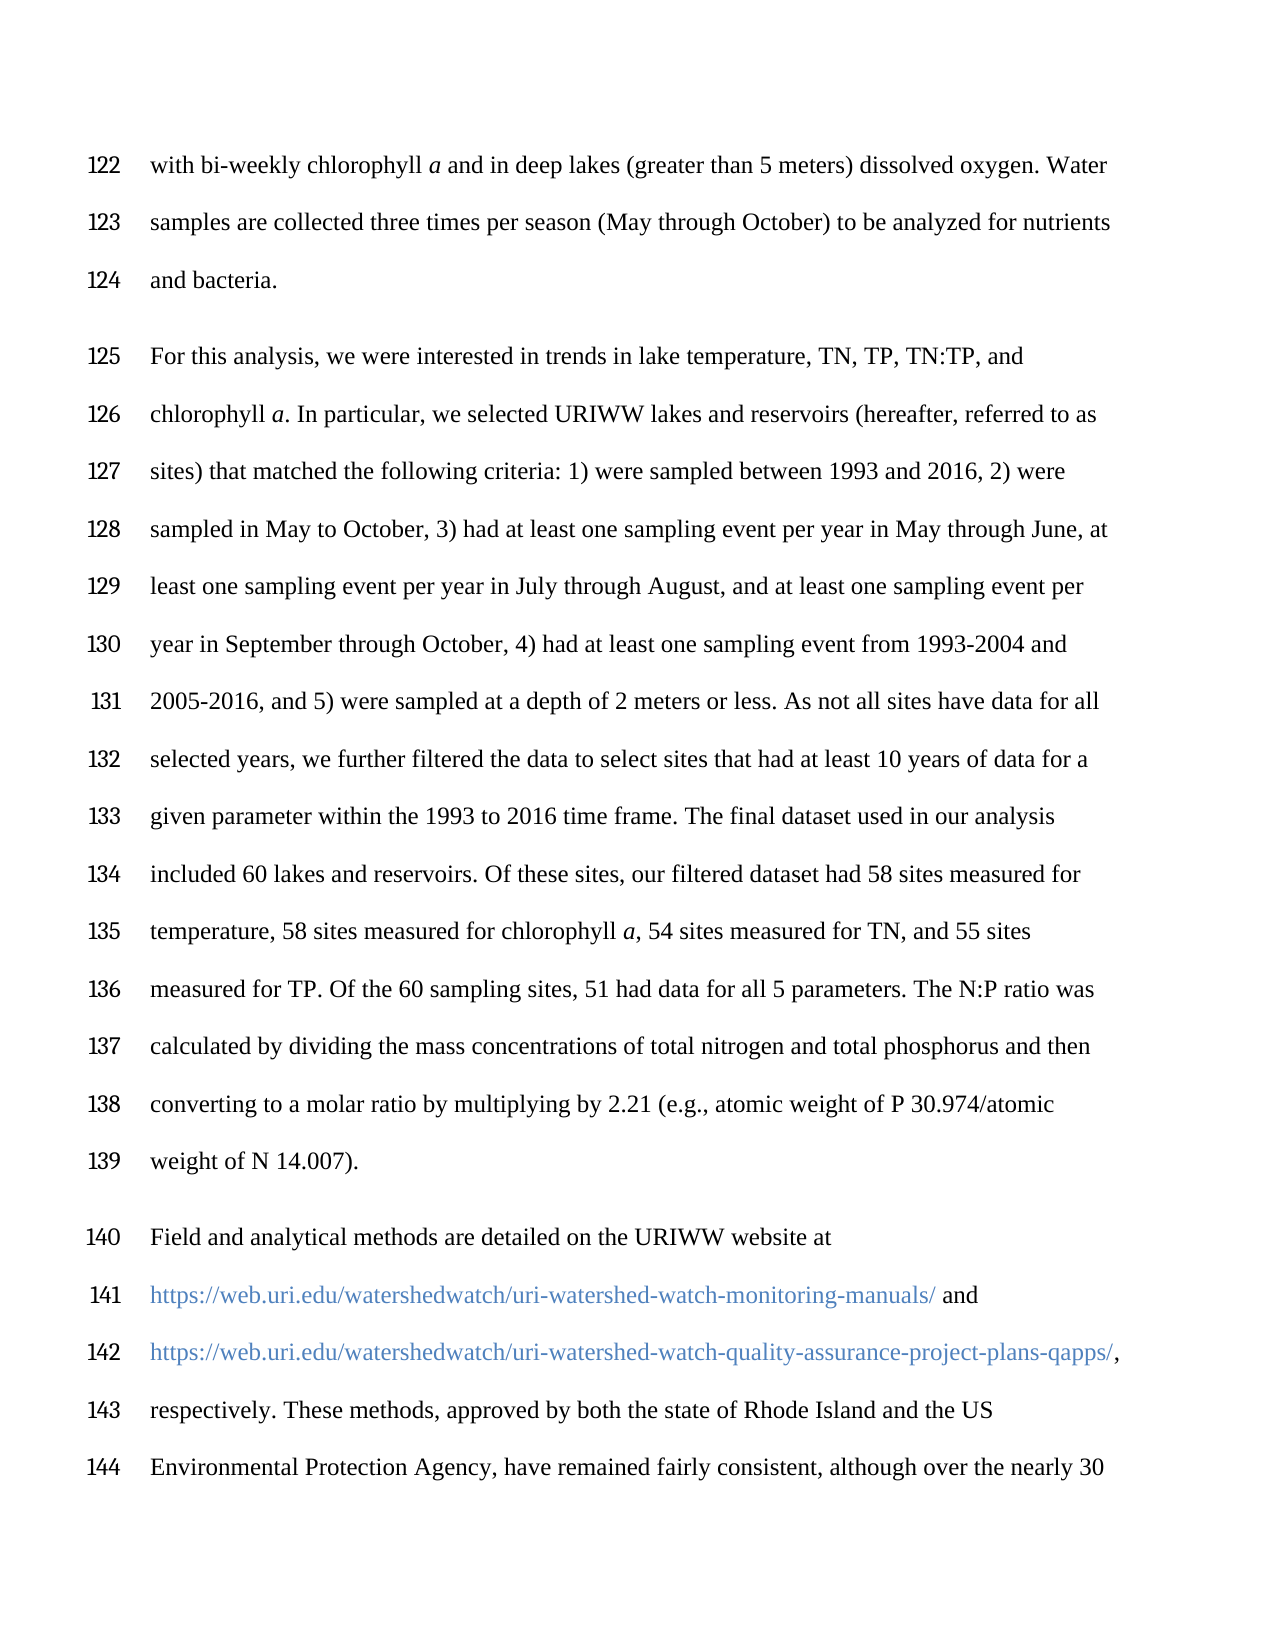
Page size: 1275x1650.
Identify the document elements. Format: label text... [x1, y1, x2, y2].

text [150, 1222, 1125, 1481]
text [150, 150, 1125, 294]
text For this analysis, we were interested in trends in lake temperature, TN, TP, TN:TP, and chlorophyll a. In particular, we selected URIWW lakes and reservoirs (hereafter, referred to as sites) that matched the following criteria: 1) were sampled between 1993 and 2016, 2) were sampled in May to October, 3) had at least one sampling event per year in May through June, at least one sampling event per year in July through August, and at least one sampling event per year in September through October, 4) had at least one sampling event from 1993-2004 and 2005-2016, and 5) were sampled at a depth of 2 meters or less. As not all sites have data for all selected years, we further filtered the data to select sites that had at least 10 years of data for a given parameter within the 1993 to 2016 time frame. The final dataset used in our analysis included 60 lakes and reservoirs. Of these sites, our filtered dataset had 58 sites measured for temperature, 58 sites measured for chlorophyll a, 54 sites measured for TN, and 55 sites measured for TP. Of the 60 sampling sites, 51 had data for all 5 parameters. The N:P ratio was calculated by dividing the mass concentrations of total nitrogen and total phosphorus and then converting to a molar ratio by multiplying by 2.21 (e.g., atomic weight of P 30.974/atomic weight of N 14.007). [150, 341, 1125, 1175]
